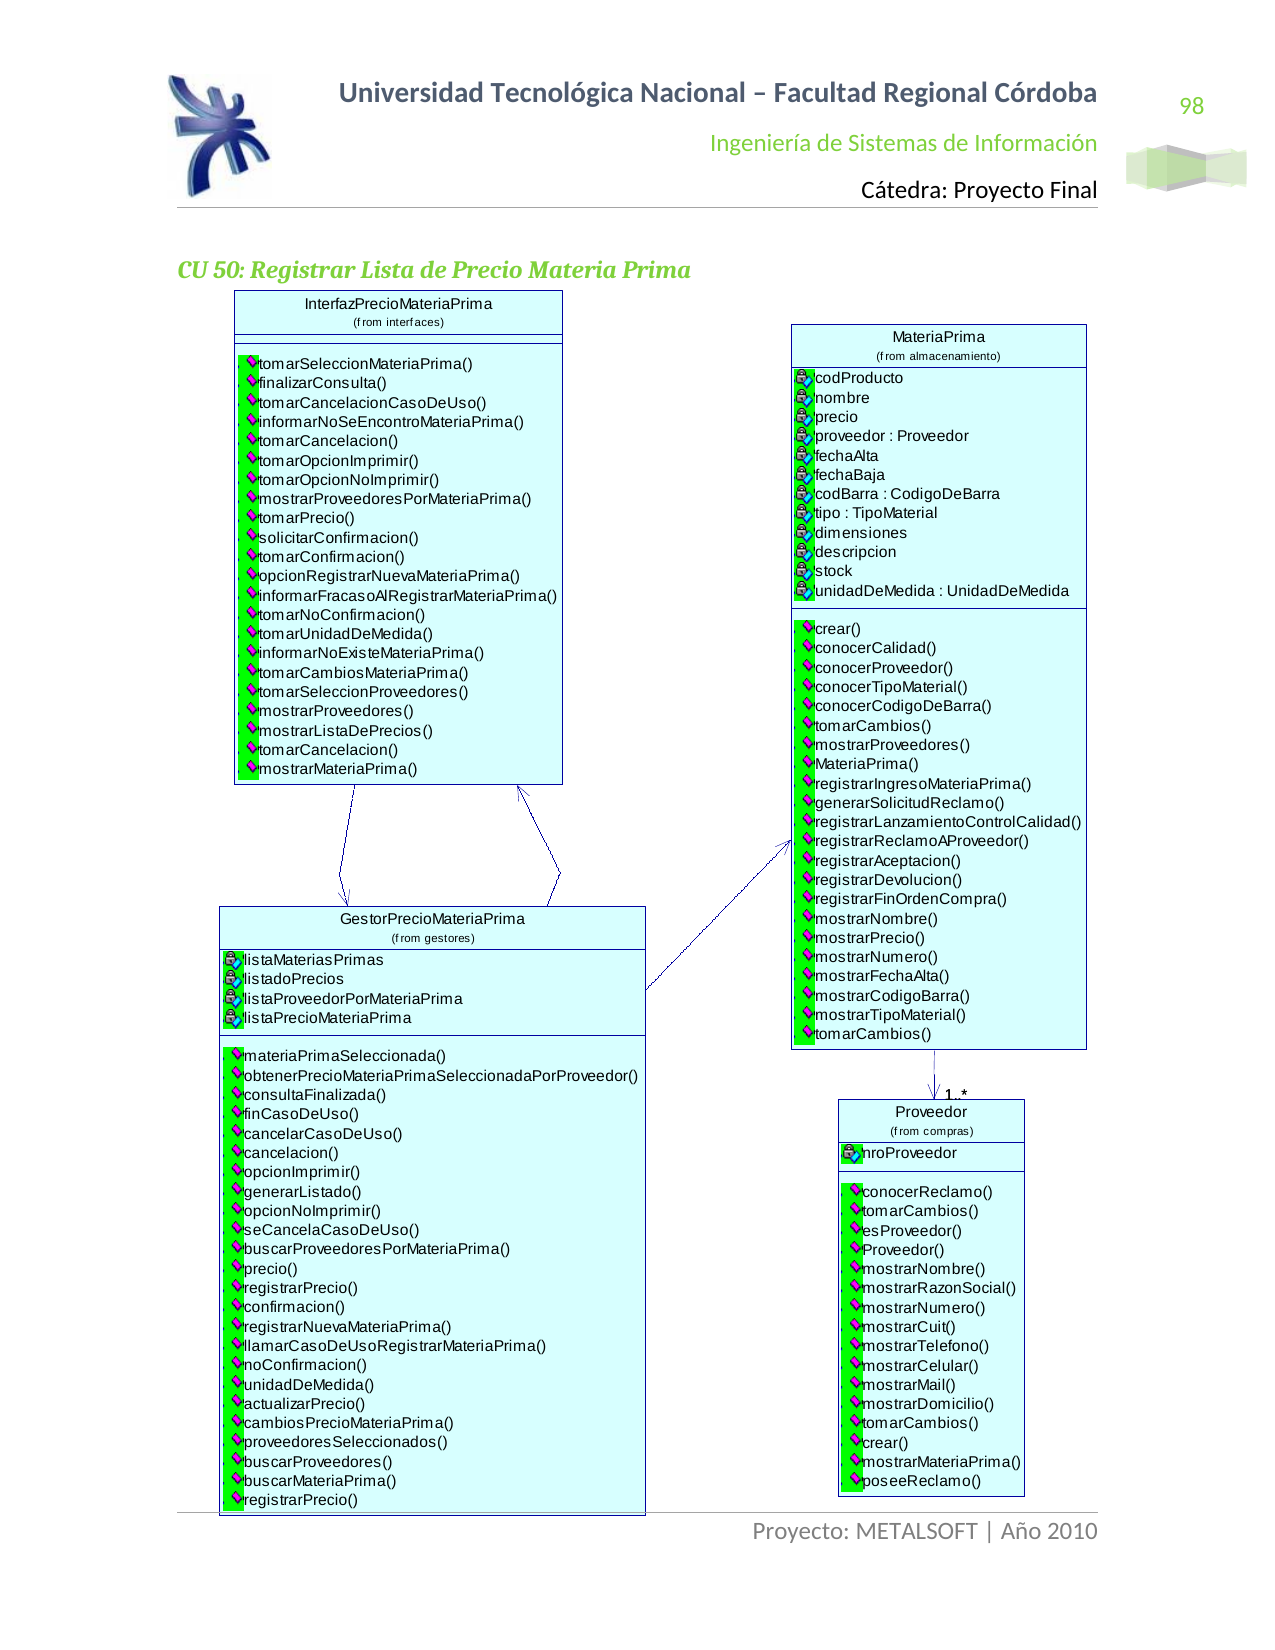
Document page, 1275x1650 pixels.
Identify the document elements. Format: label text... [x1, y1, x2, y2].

text CU 50: Registrar Lista de Precio Materia Prima [177, 256, 1098, 284]
picture [167, 74, 272, 199]
